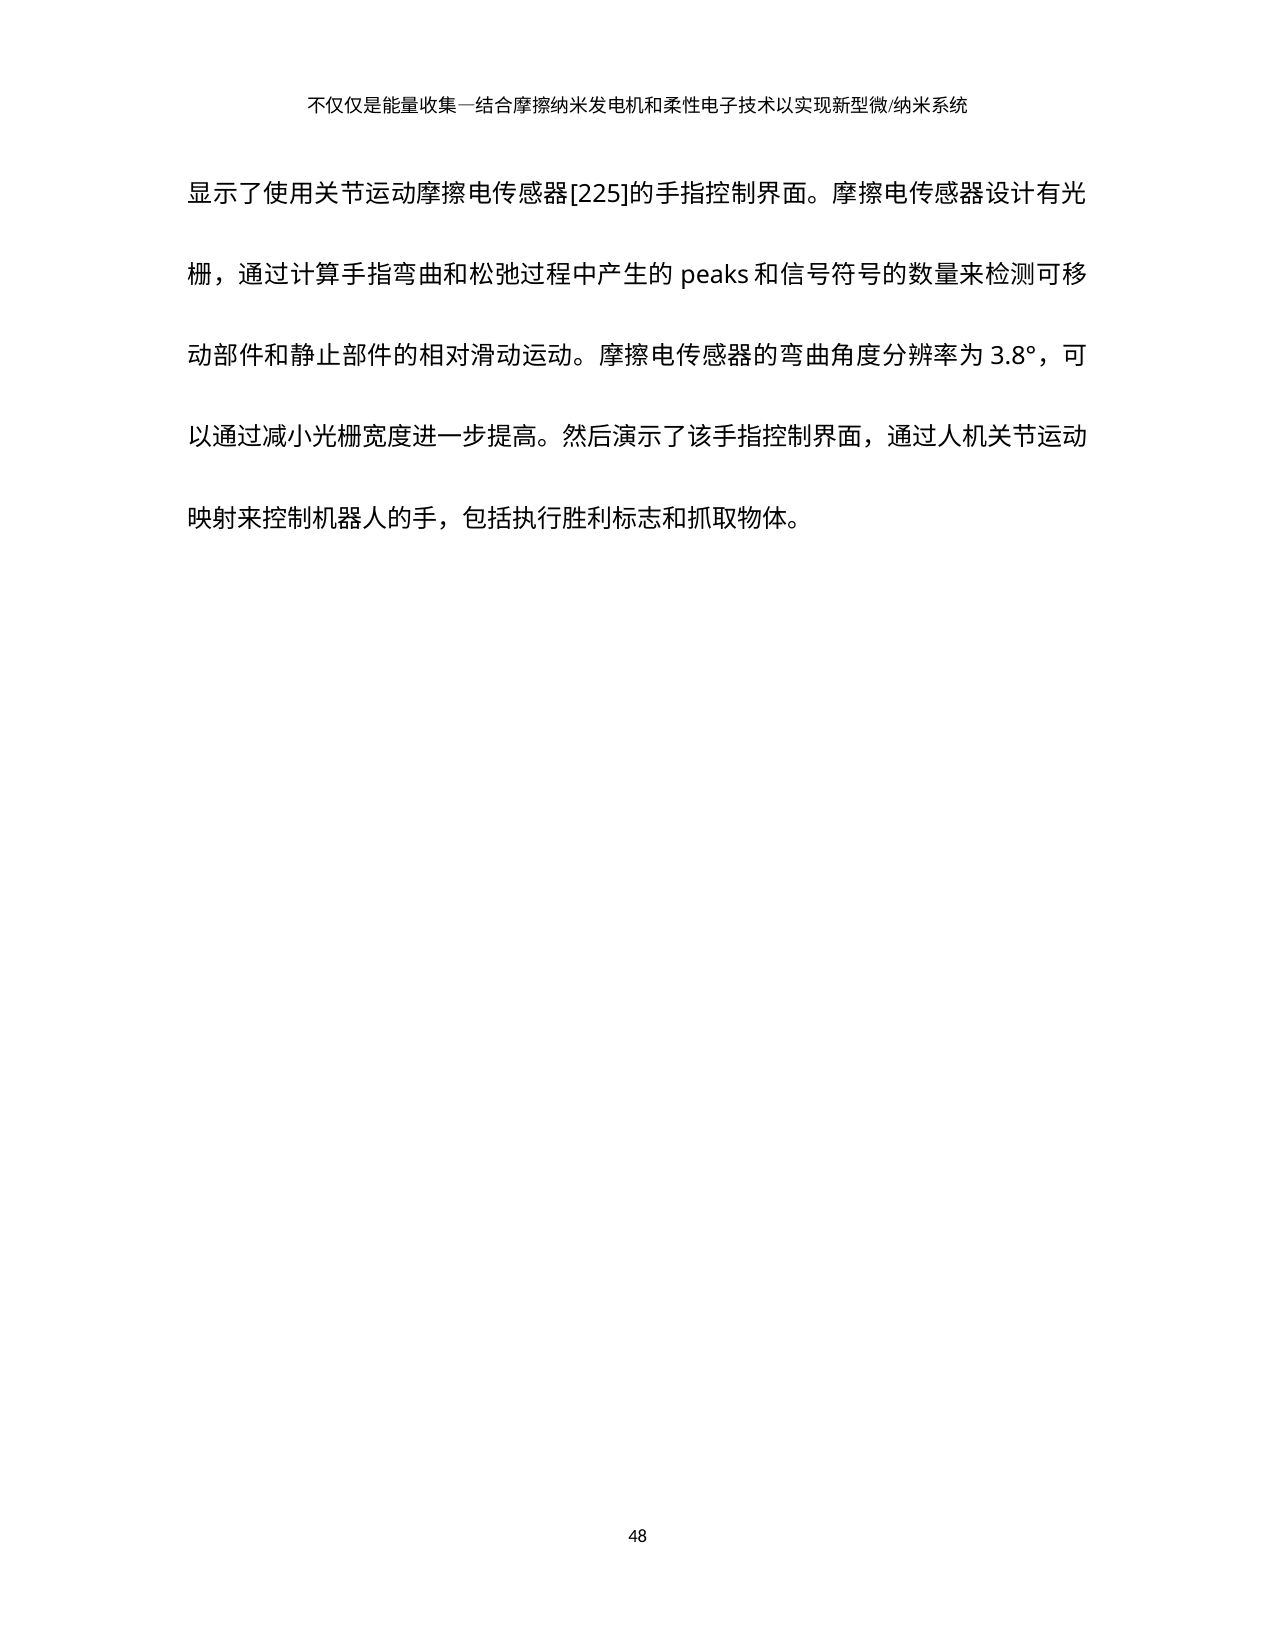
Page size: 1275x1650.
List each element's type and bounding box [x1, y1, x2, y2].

text [187, 159, 1087, 549]
